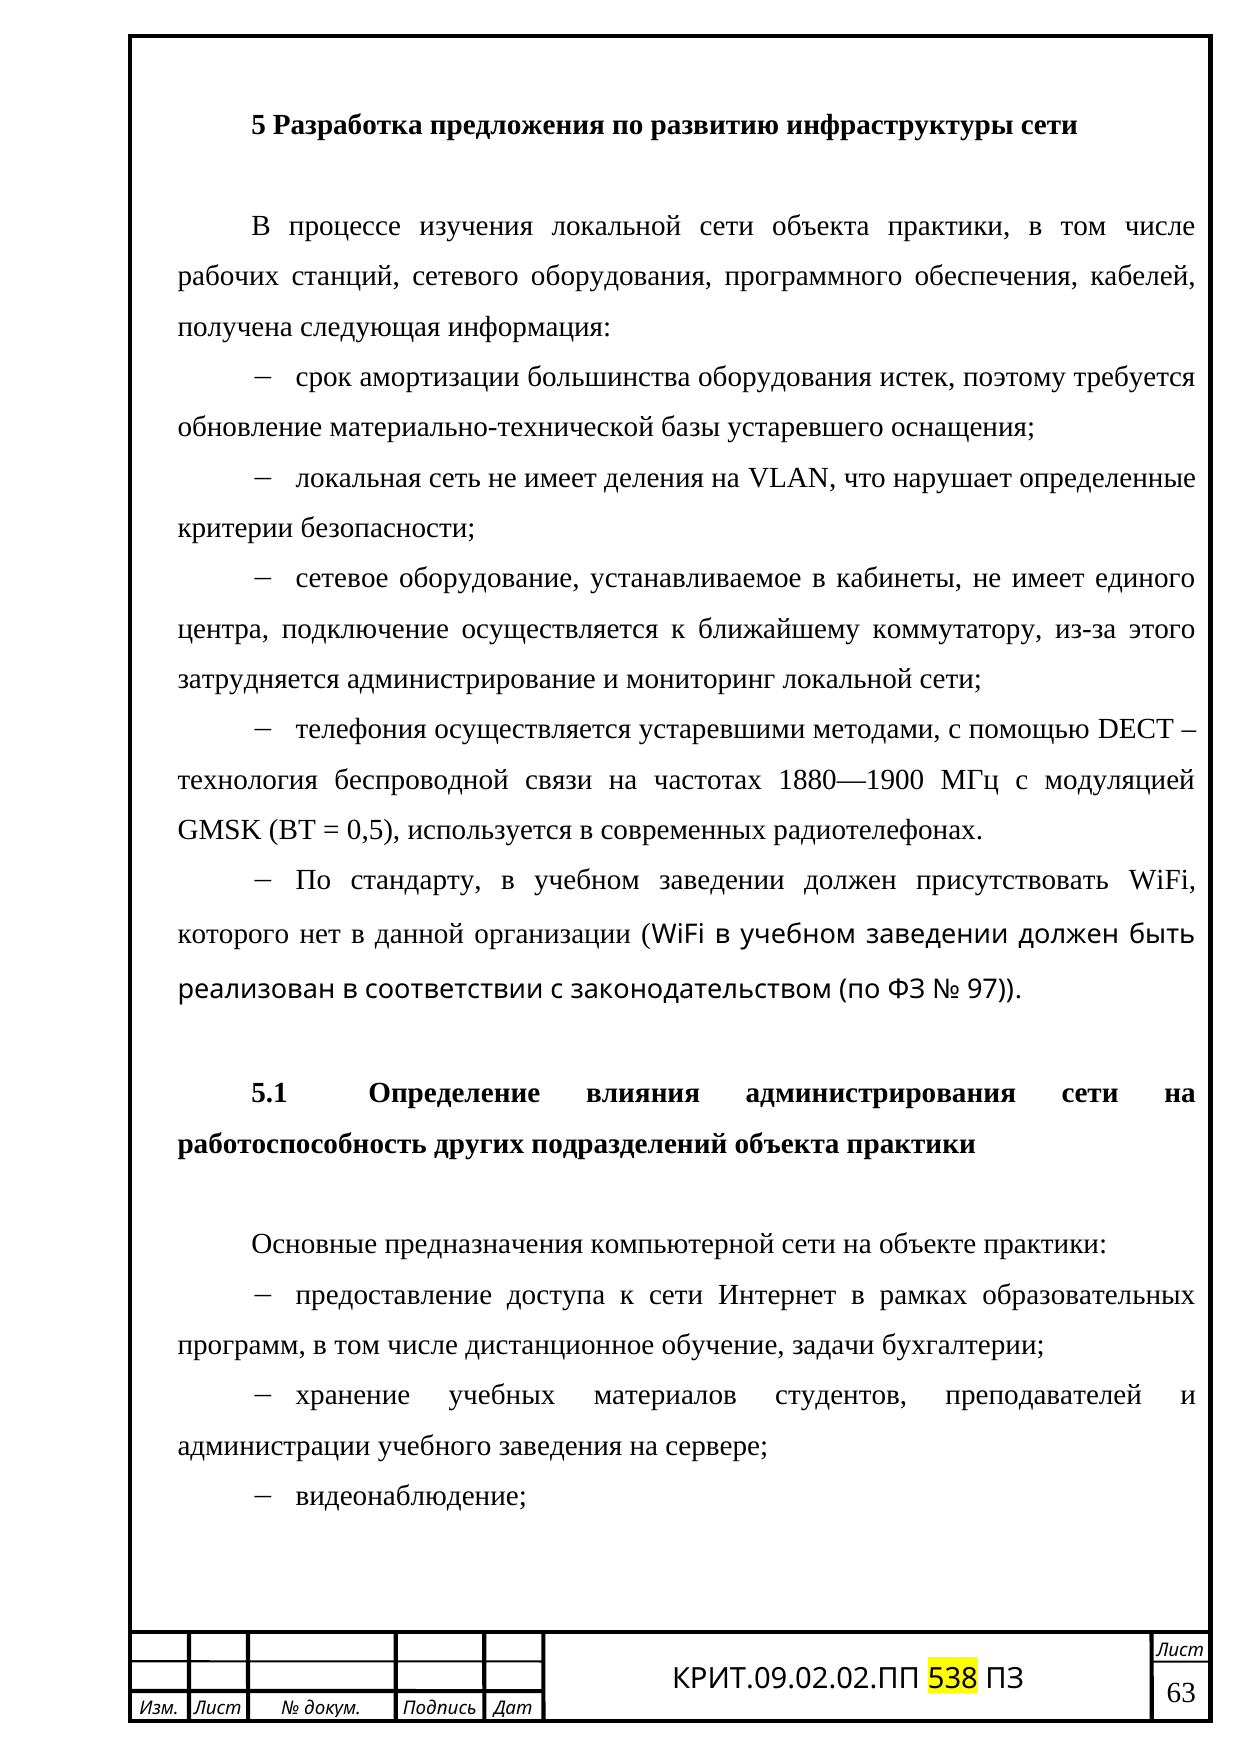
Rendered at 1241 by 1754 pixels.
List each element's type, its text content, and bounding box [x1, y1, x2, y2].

list Разработка предложения по развитию инфраструктуры сети [177, 107, 1196, 141]
list Основные предназначения компьютерной сети на объекте практики: [177, 1226, 1196, 1260]
list По стандарту, в учебном заведении должен присутствовать WiFi, которого нет в данной организации (WiFi в учебном заведении должен быть реализован в соответствии с законодательством (по ФЗ № 97)). [177, 862, 1196, 1007]
list хранение учебных материалов студентов, преподавателей и администрации учебного заведения на сервере; [177, 1377, 1196, 1461]
text В процессе изучения локальной сети объекта практики, в том числе рабочих станций, сетевого оборудования, программного обеспечения, кабелей, получена следующая информация: [177, 208, 1196, 342]
list телефония осуществляется устаревшими методами, с помощью DECT – технология беспроводной связи на частотах 1880—1900 МГц с модуляцией GMSK (BT = 0,5), используется в современных радиотелефонах. [177, 711, 1196, 846]
list срок амортизации большинства оборудования истек, поэтому требуется обновление материально-технической базы устаревшего оснащения; [177, 359, 1196, 443]
list сетевое оборудование, устанавливаемое в кабинеты, не имеет единого центра, подключение осуществляется к ближайшему коммутатору, из-за этого затрудняется администрирование и мониторинг локальной сети; [177, 560, 1196, 695]
list предоставление доступа к сети Интернет в рамках образовательных программ, в том числе дистанционное обучение, задачи бухгалтерии; [177, 1277, 1196, 1361]
list Определение влияния администрирования сети на работоспособность других подразделений объекта практики [177, 1076, 1196, 1159]
list локальная сеть не имеет деления на VLAN, что нарушает определенные критерии безопасности; [177, 460, 1196, 544]
list видеонаблюдение; [177, 1478, 1196, 1512]
